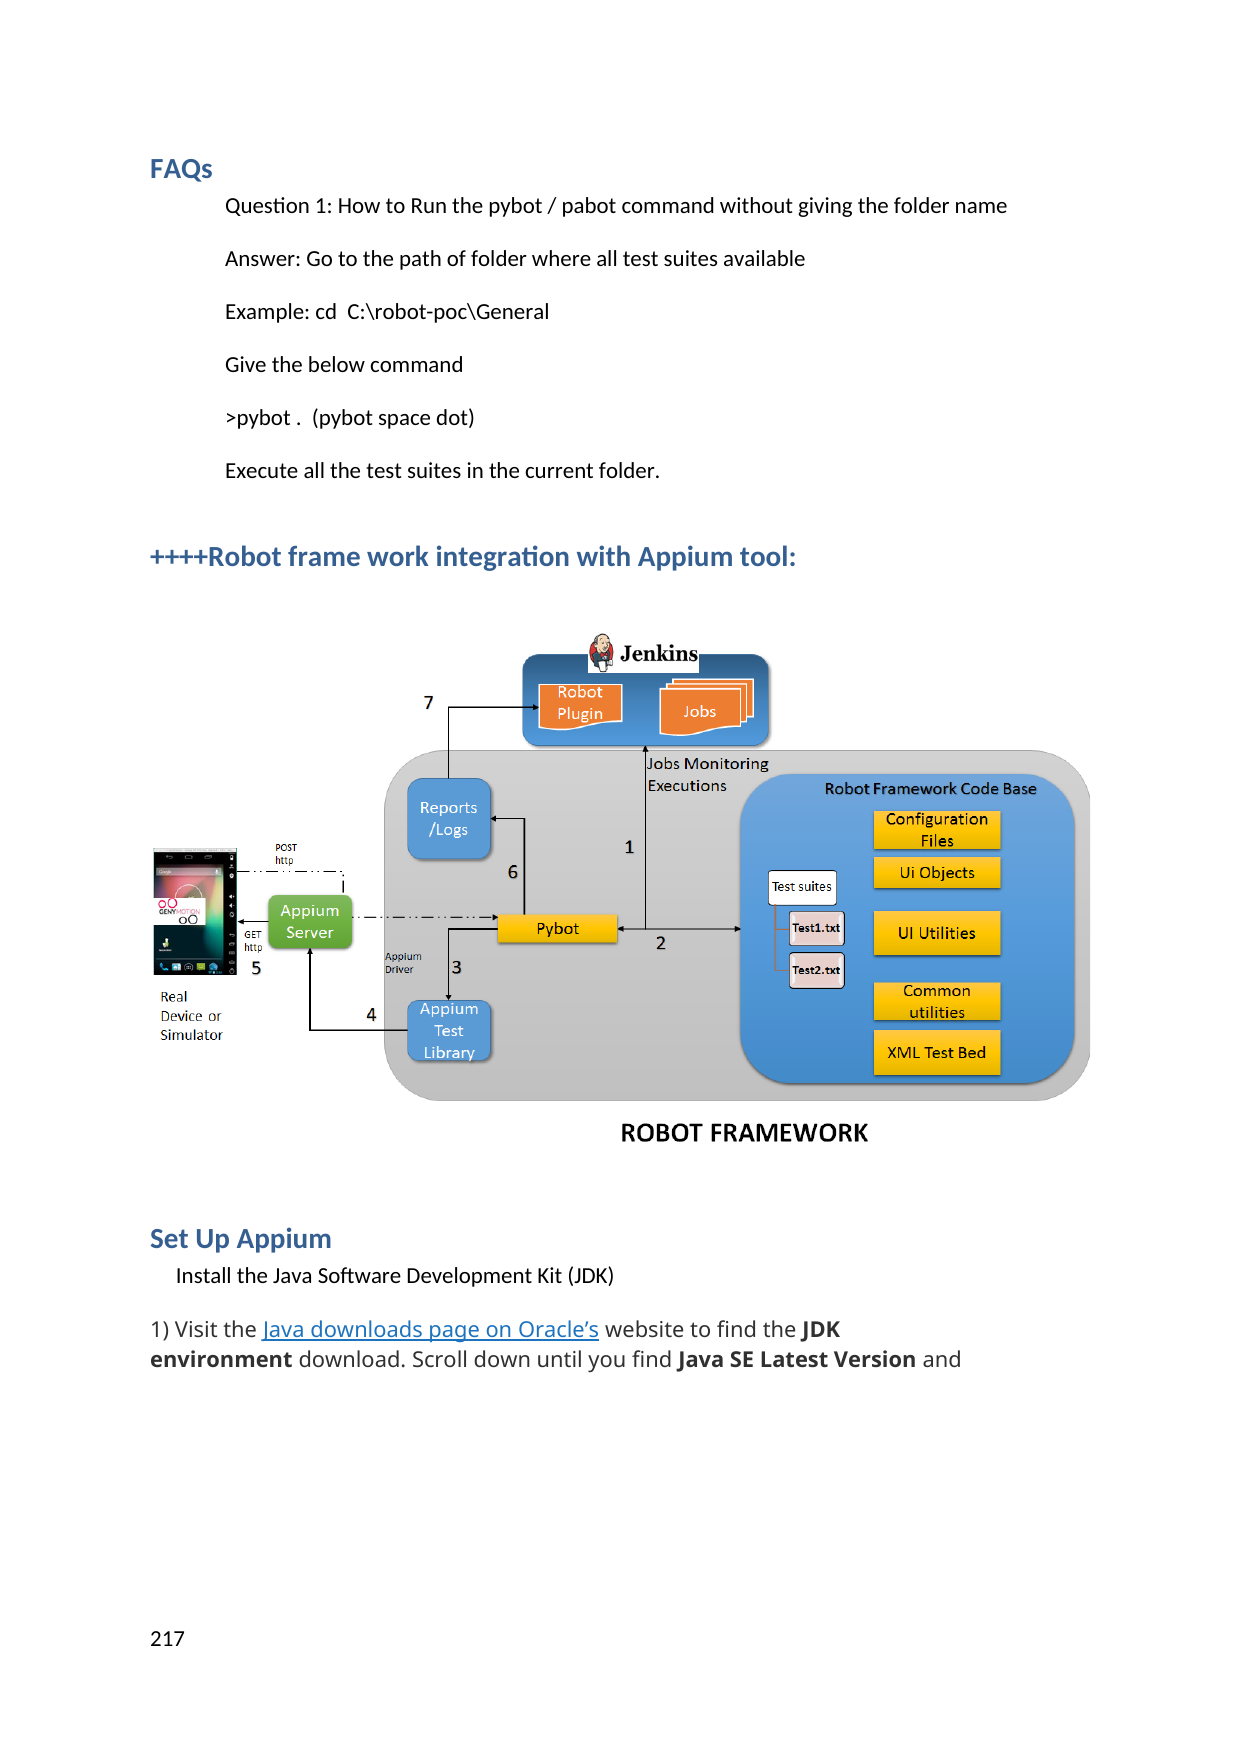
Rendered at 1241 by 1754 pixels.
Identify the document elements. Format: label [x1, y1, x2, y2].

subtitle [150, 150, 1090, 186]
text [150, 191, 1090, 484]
picture [150, 632, 1091, 1166]
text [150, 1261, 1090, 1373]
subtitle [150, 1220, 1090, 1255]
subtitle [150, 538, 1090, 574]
